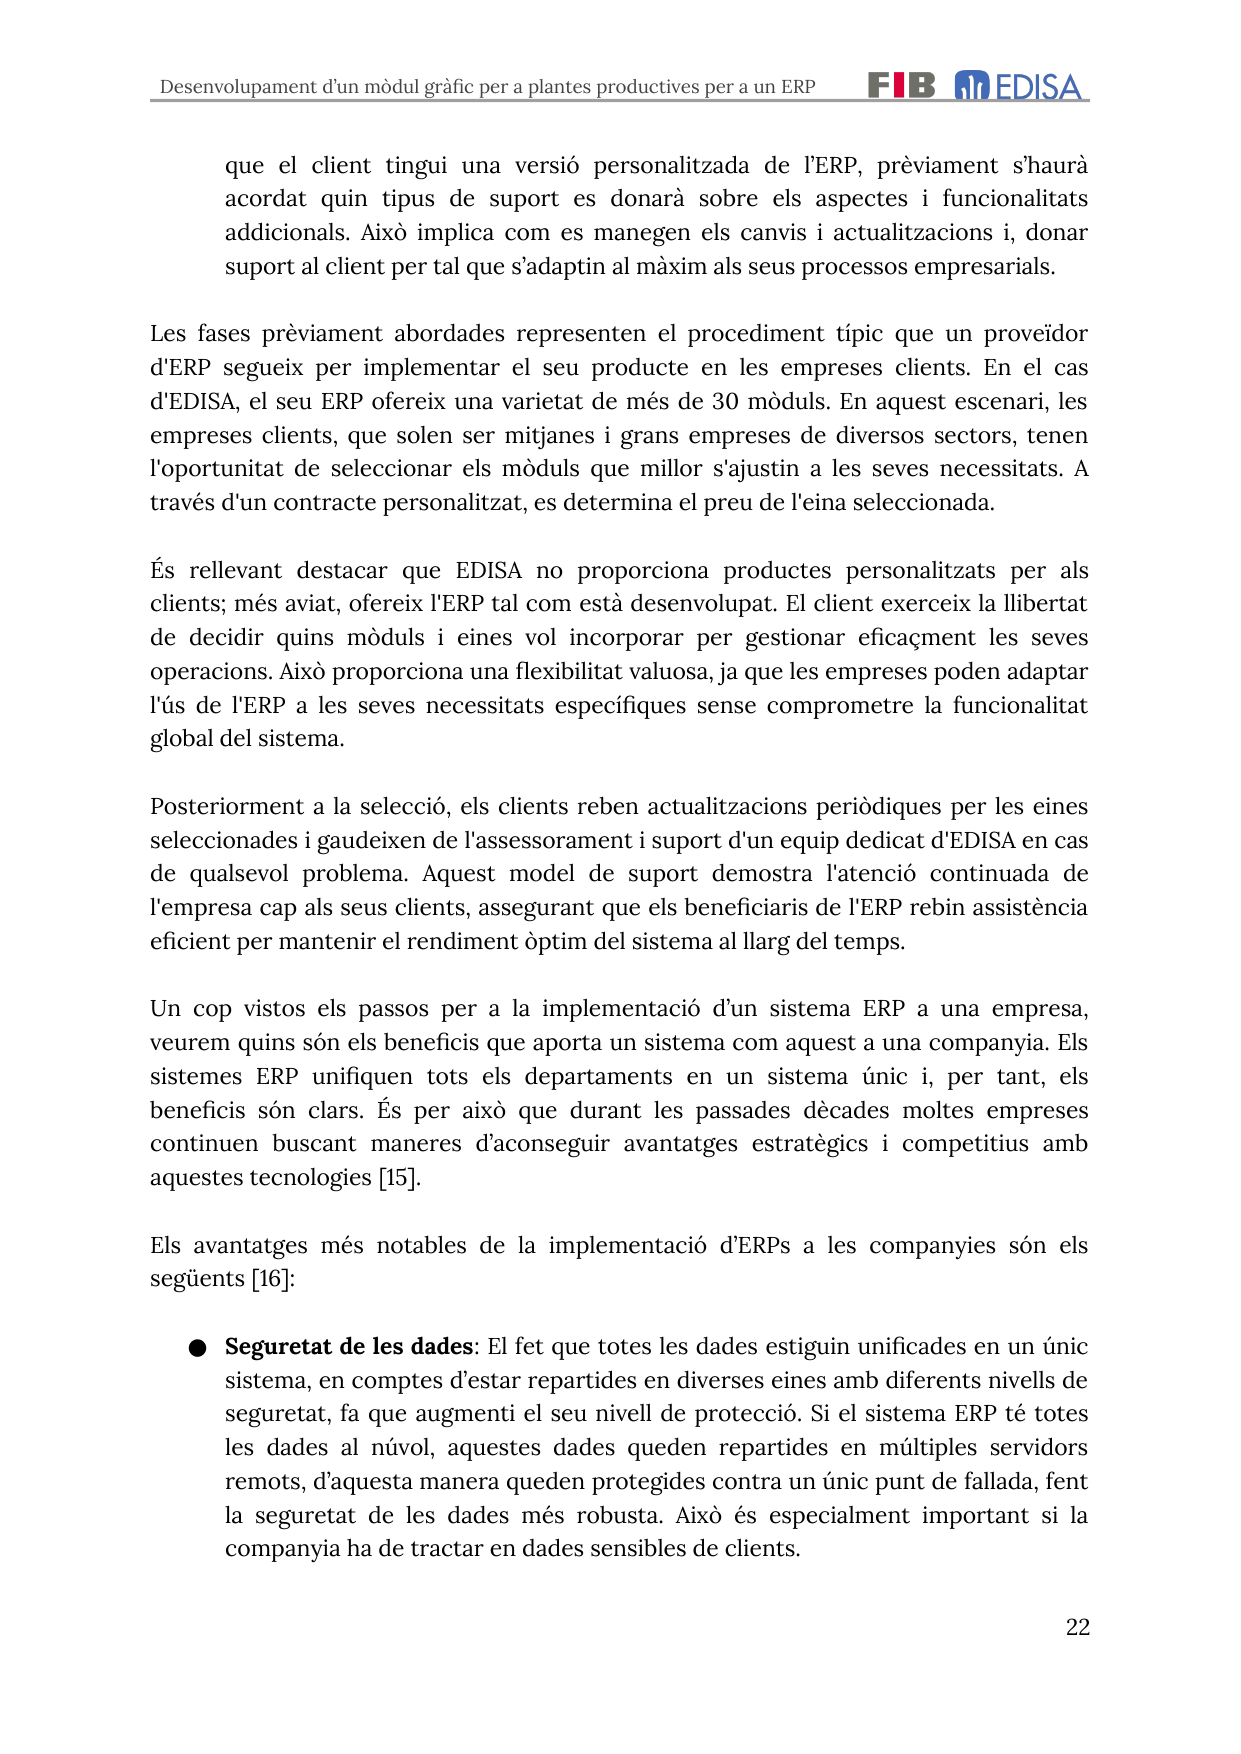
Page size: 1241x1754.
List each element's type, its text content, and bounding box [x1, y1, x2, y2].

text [225, 150, 1090, 281]
text Les fases prèviament abordades representen el procediment típic que un proveïdor d'ERP segueix per implementar el seu producte en les empreses clients. En el cas d'EDISA, el seu ERP ofereix una varietat de més de 30 mòduls. En aquest escenari, les empreses clients, que solen ser mitjanes i grans empreses de diversos sectors, tenen l'oportunitat de seleccionar els mòduls que millor s'ajustin a les seves necessitats. A través d'un contracte personalitzat, es determina el preu de l'eina seleccionada. [150, 319, 1090, 517]
text És rellevant destacar que EDISA no proporciona productes personalitzats per als clients; més aviat, ofereix l'ERP tal com està desenvolupat. El client exerceix la llibertat de decidir quins mòduls i eines vol incorporar per gestionar eficaçment les seves operacions. Això proporciona una flexibilitat valuosa, ja que les empreses poden adaptar l'ús de l'ERP a les seves necessitats específiques sense comprometre la funcionalitat global del sistema. [150, 555, 1090, 753]
picture [954, 70, 1082, 98]
text Un cop vistos els passos per a la implementació d’un sistema ERP a una empresa, veurem quins són els beneficis que aporta un sistema com aquest a una companyia. Els sistemes ERP unifiquen tots els departaments en un sistema únic i, per tant, els beneficis són clars. És per això que durant les passades dècades moltes empreses continuen buscant maneres d’aconseguir avantatges estratègics i competitius amb aquestes tecnologies [15]. [150, 994, 1090, 1192]
text Posteriorment a la selecció, els clients reben actualitzacions periòdiques per les eines seleccionades i gaudeixen de l'assessorament i suport d'un equip dedicat d'EDISA en cas de qualsevol problema. Aquest model de suport demostra l'atenció continuada de l'empresa cap als seus clients, assegurant que els beneficiaris de l'ERP rebin assistència eficient per mantenir el rendiment òptim del sistema al llarg del temps. [150, 791, 1090, 956]
picture [857, 70, 938, 98]
text Els avantatges més notables de la implementació d’ERPs a les companyies són els següents [16]: [150, 1230, 1090, 1293]
list Seguretat de les dades: El fet que totes les dades estiguin unificades en un únic sistema, en comptes d’estar repartides en diverses eines amb diferents nivells de seguretat, fa que augmenti el seu nivell de protecció. Si el sistema ERP té totes les dades al núvol, aquestes dades queden repartides en múltiples servidors remots, d’aquesta manera queden protegides contra un únic punt de fallada, fent la seguretat de les dades més robusta. Això és especialment important si la companyia ha de tractar en dades sensibles de clients. [187, 1331, 1090, 1563]
